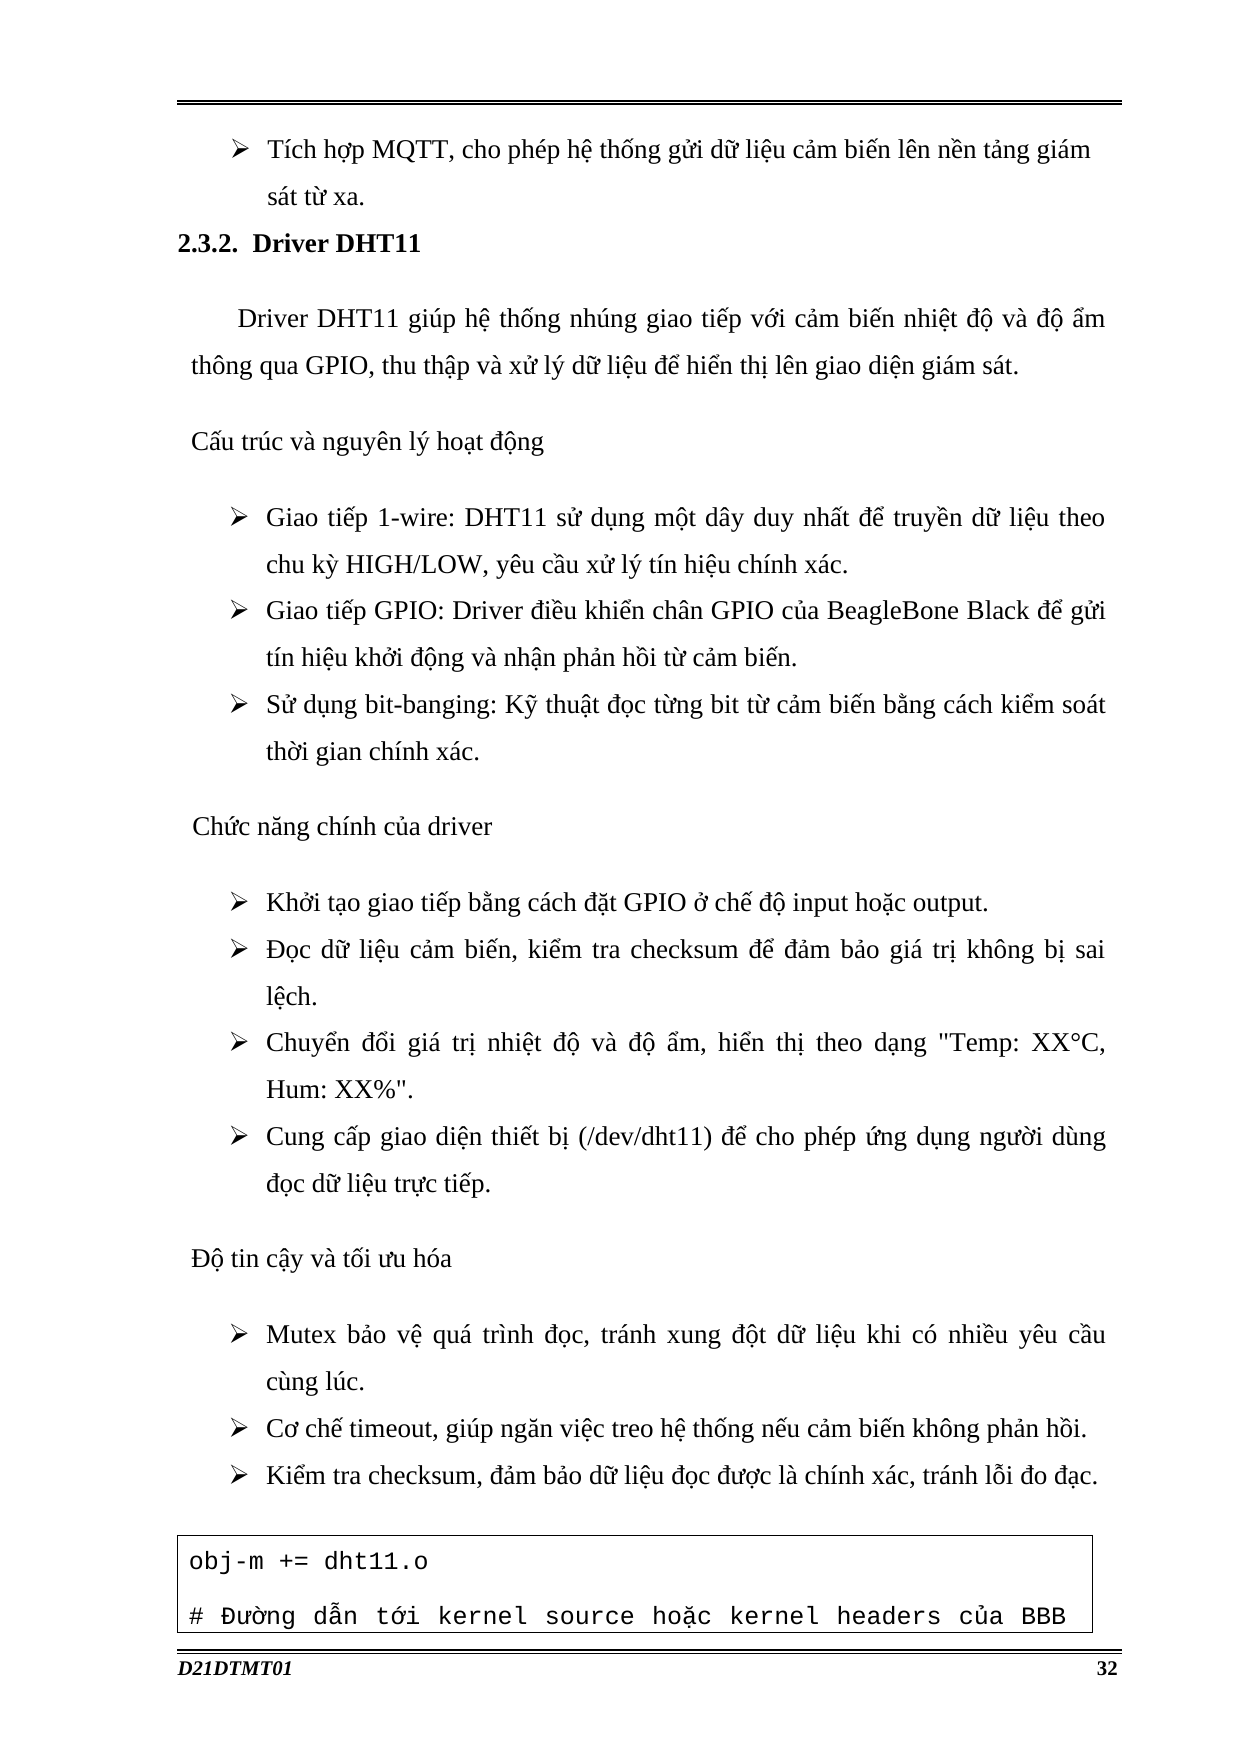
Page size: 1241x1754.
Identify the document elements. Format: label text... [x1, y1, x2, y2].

list Đọc dữ liệu cảm biến, kiểm tra checksum để đảm bảo giá trị không bị sai lệch. [228, 933, 1107, 1011]
text Độ tin cậy và tối ưu hóa [191, 1243, 1107, 1274]
list Cơ chế timeout, giúp ngăn việc treo hệ thống nếu cảm biến không phản hồi. [228, 1412, 1107, 1443]
list Kiểm tra checksum, đảm bảo dữ liệu đọc được là chính xác, tránh lỗi đo đạc. [228, 1459, 1107, 1490]
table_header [178, 1536, 1092, 1632]
list Tích hợp MQTT, cho phép hệ thống gửi dữ liệu cảm biến lên nền tảng giám sát từ xa. [229, 133, 1107, 211]
text Driver DHT11 giúp hệ thống nhúng giao tiếp với cảm biến nhiệt độ và độ ẩm thông qua GPIO, thu thập và xử lý dữ liệu để hiển thị lên giao diện giám sát. [191, 303, 1107, 380]
list Cung cấp giao diện thiết bị (/dev/dht11) để cho phép ứng dụng người dùng đọc dữ liệu trực tiếp. [228, 1120, 1107, 1198]
list Giao tiếp 1-wire: DHT11 sử dụng một dây duy nhất để truyền dữ liệu theo chu kỳ HIGH/LOW, yêu cầu xử lý tín hiệu chính xác. [228, 501, 1107, 579]
list Driver DHT11 [177, 227, 1107, 258]
text Cấu trúc và nguyên lý hoạt động [191, 425, 1107, 456]
list Giao tiếp GPIO: Driver điều khiển chân GPIO của BeagleBone Black để gửi tín hiệu khởi động và nhận phản hồi từ cảm biến. [228, 594, 1107, 672]
list Mutex bảo vệ quá trình đọc, tránh xung đột dữ liệu khi có nhiều yêu cầu cùng lúc. [228, 1318, 1107, 1396]
text Chức năng chính của driver [192, 810, 1107, 842]
list Chuyển đổi giá trị nhiệt độ và độ ẩm, hiển thị theo dạng "Temp: XX°C, Hum: XX%". [228, 1027, 1107, 1104]
list Khởi tạo giao tiếp bằng cách đặt GPIO ở chế độ input hoặc output. [228, 886, 1107, 917]
list Sử dụng bit-banging: Kỹ thuật đọc từng bit từ cảm biến bằng cách kiểm soát thời gian chính xác. [228, 688, 1107, 766]
